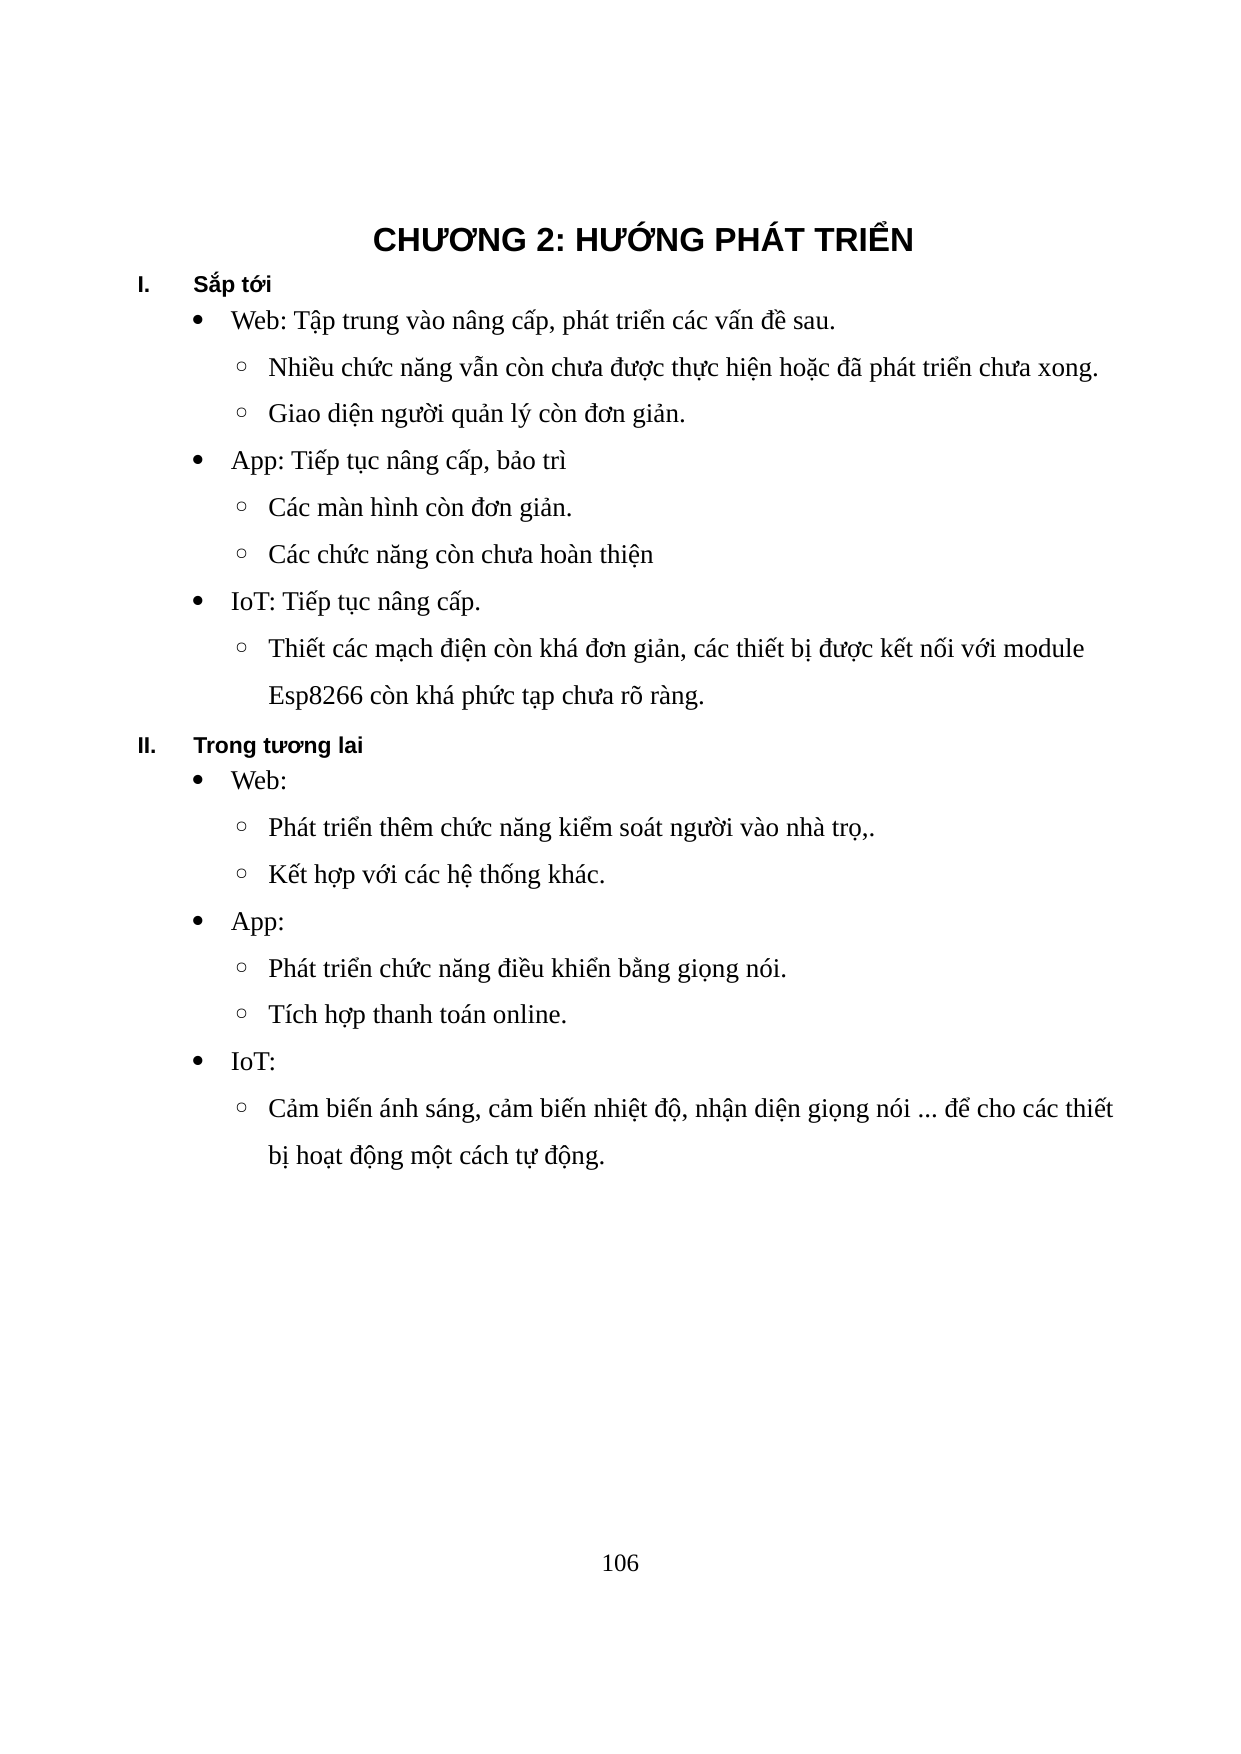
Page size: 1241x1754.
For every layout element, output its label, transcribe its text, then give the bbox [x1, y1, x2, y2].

list Các màn hình còn đơn giản. [231, 491, 1122, 523]
list IoT: [193, 1046, 1122, 1077]
list Tích hợp thanh toán online. [231, 999, 1122, 1030]
list Thiết các mạch điện còn khá đơn giản, các thiết bị được kết nối với module Esp8266 còn khá phức tạp chưa rõ ràng. [231, 632, 1122, 710]
list Cảm biến ánh sáng, cảm biến nhiệt độ, nhận diện giọng nói ... để cho các thiết bị hoạt động một cách tự động. [231, 1092, 1122, 1170]
list App: [193, 905, 1122, 936]
list Web: Tập trung vào nâng cấp, phát triển các vấn đề sau. [193, 304, 1122, 335]
list Phát triển chức năng điều khiển bằng giọng nói. [231, 952, 1122, 983]
list Kết hợp với các hệ thống khác. [231, 858, 1122, 889]
list Các chức năng còn chưa hoàn thiện [231, 538, 1122, 569]
subtitle I. Sắp tới [118, 271, 1122, 298]
subtitle II. Trong tương lai [118, 732, 1122, 758]
list IoT: Tiếp tục nâng cấp. [193, 585, 1122, 616]
subtitle CHƯƠNG 2: HƯỚNG PHÁT TRIỂN [156, 220, 1122, 259]
list App: Tiếp tục nâng cấp, bảo trì [193, 444, 1122, 476]
list Web: [193, 764, 1122, 796]
list Phát triển thêm chức năng kiểm soát người vào nhà trọ,. [231, 811, 1122, 842]
list Nhiều chức năng vẫn còn chưa được thực hiện hoặc đã phát triển chưa xong. [231, 351, 1122, 382]
list Giao diện người quản lý còn đơn giản. [231, 398, 1122, 429]
